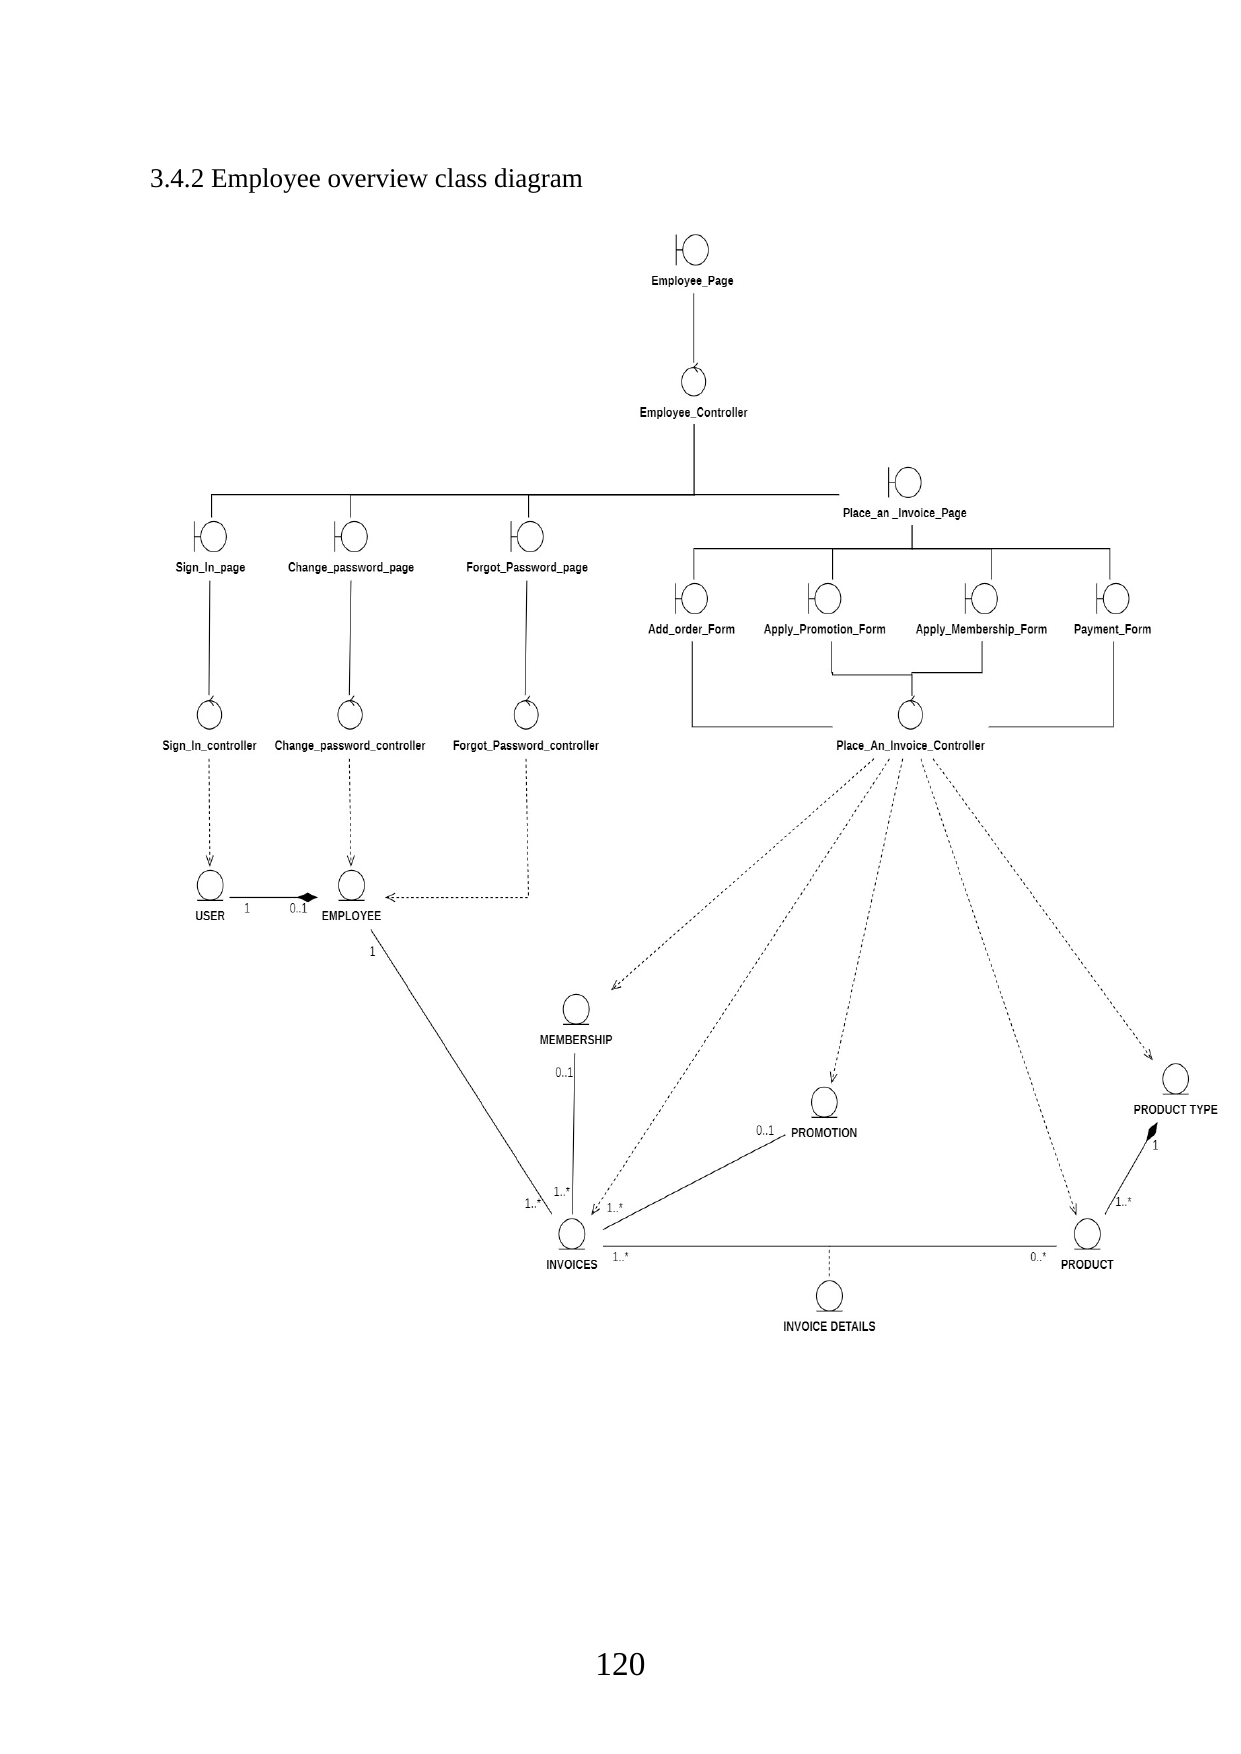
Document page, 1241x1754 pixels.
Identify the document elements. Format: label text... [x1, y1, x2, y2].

subtitle 3.4.2 Employee overview class diagram [150, 162, 1090, 194]
picture [150, 221, 1241, 1377]
